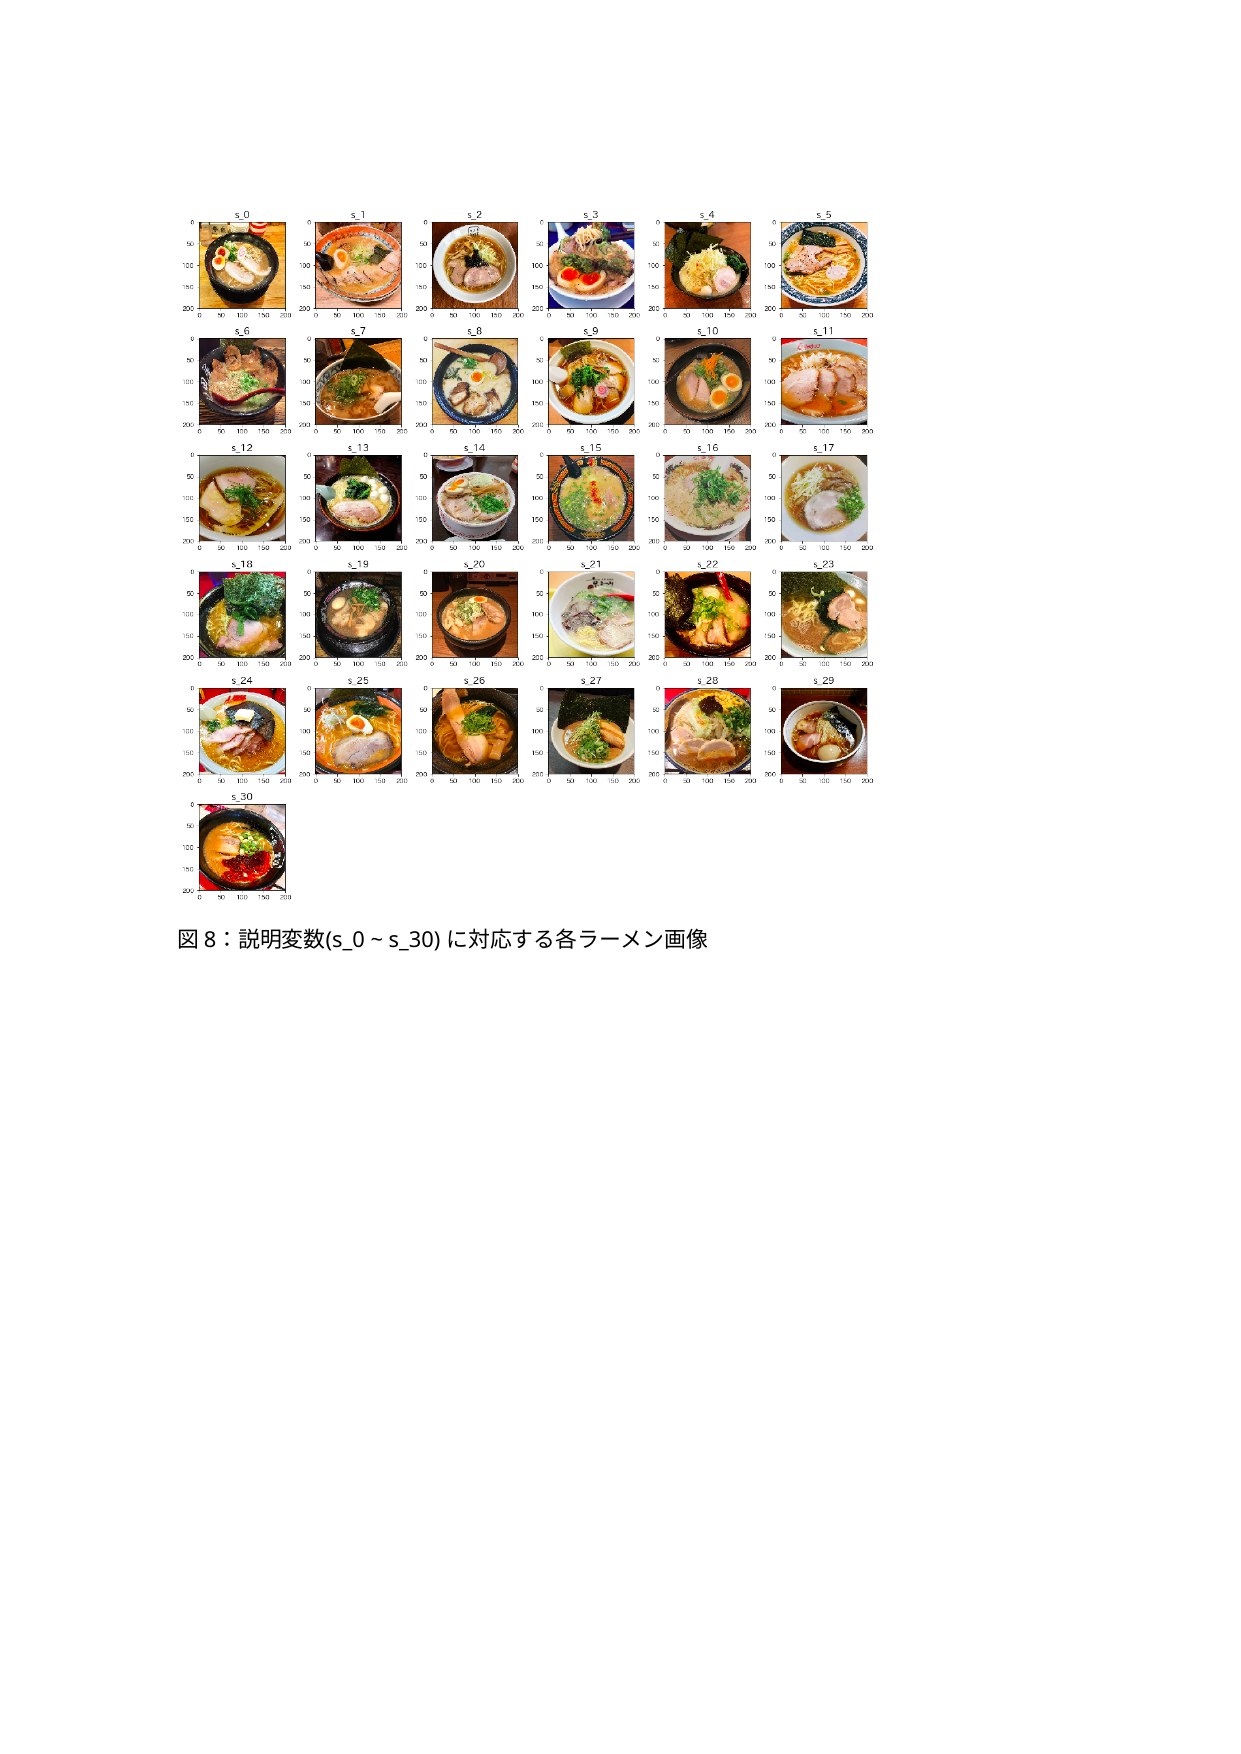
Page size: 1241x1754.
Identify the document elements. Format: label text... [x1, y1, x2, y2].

text 図8：説明変数(s_0 ~ s_30) に対応する各ラーメン画像 [177, 919, 1063, 957]
picture [177, 206, 877, 905]
